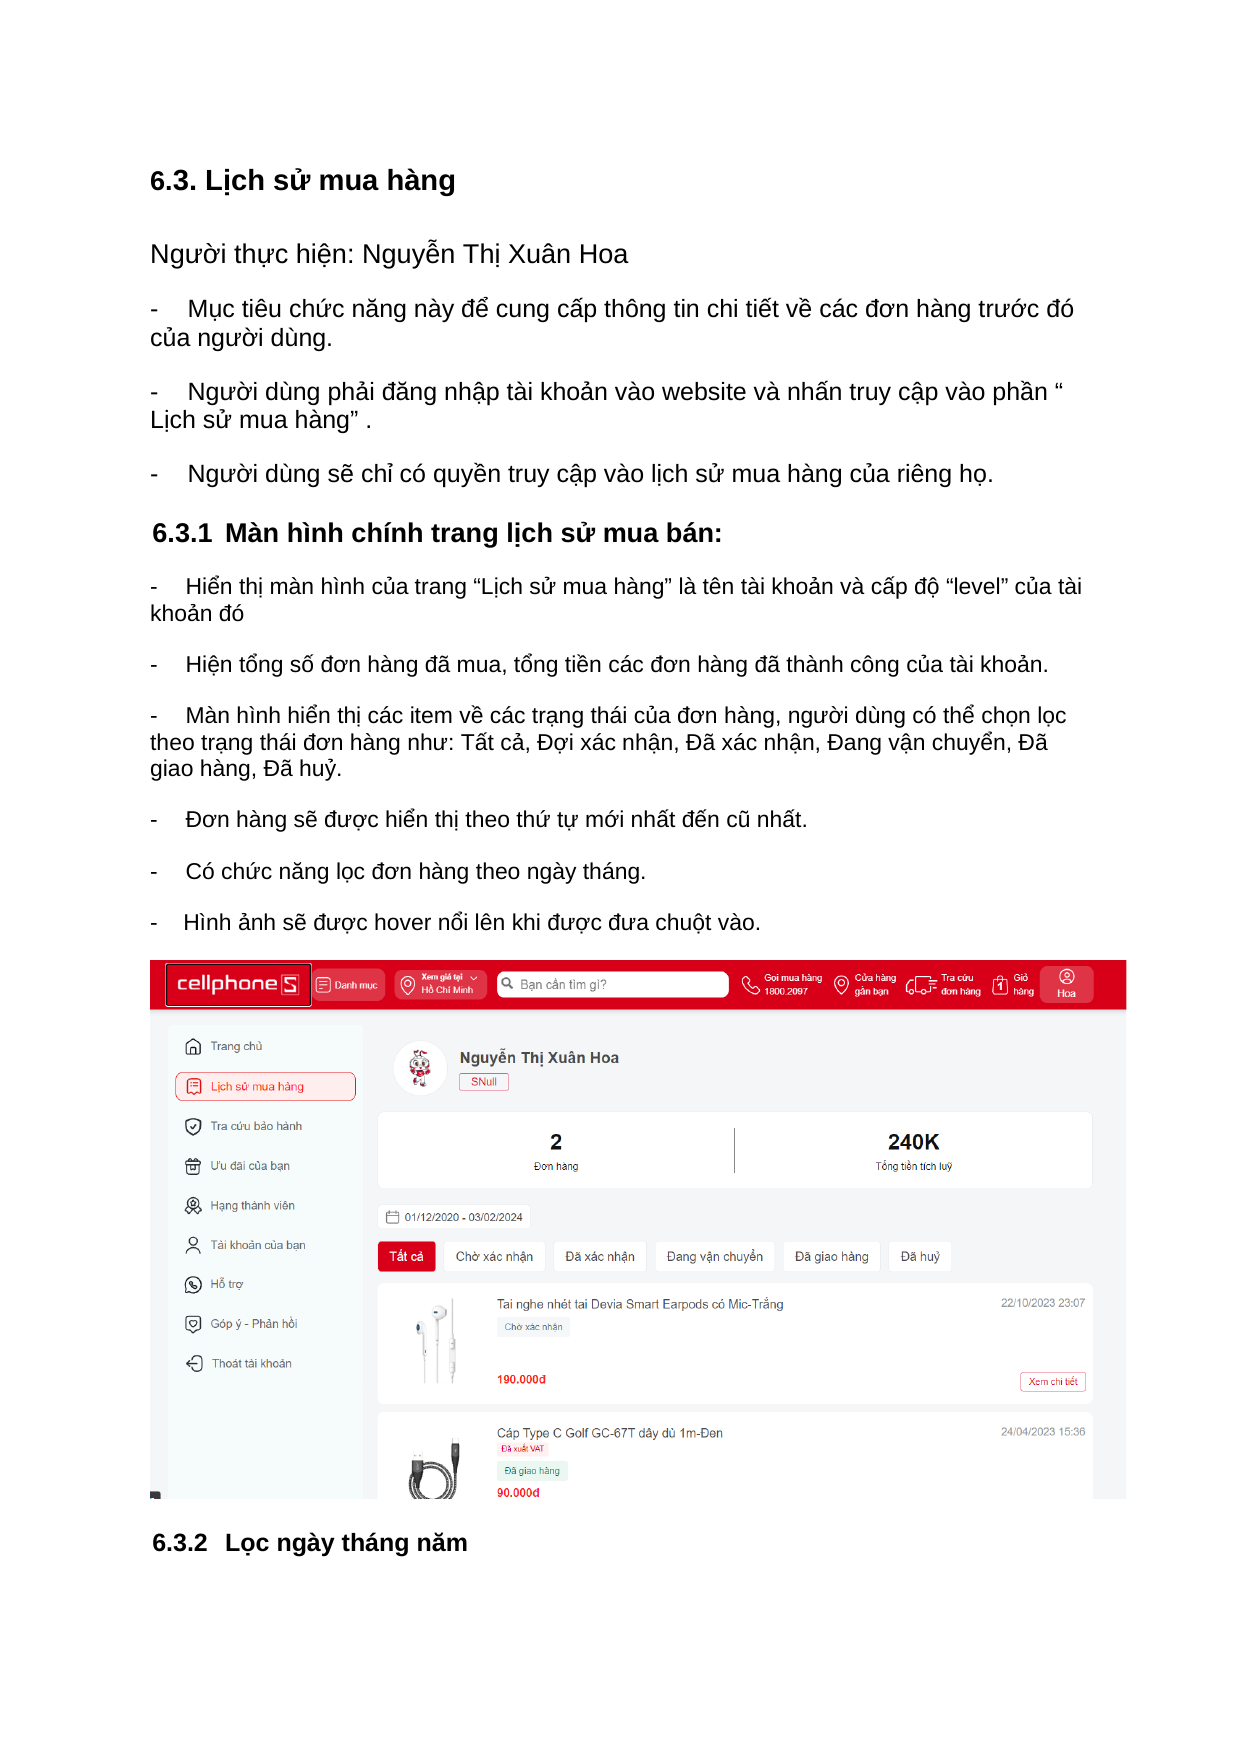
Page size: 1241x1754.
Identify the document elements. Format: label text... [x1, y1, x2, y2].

text - Mục tiêu chức năng này để cung cấp thông tin chi tiết về các đơn hàng trước đó của người dùng. [150, 294, 1090, 352]
picture [150, 960, 1127, 1499]
text - Hiển thị màn hình của trang “Lịch sử mua hàng” là tên tài khoản và cấp độ “level” của tài khoản đó [150, 573, 1090, 626]
subtitle 6.3. Lịch sử mua hàng [150, 162, 1090, 196]
subtitle 6.3.2 Lọc ngày tháng năm [152, 1527, 1090, 1556]
text Người thực hiện: Nguyễn Thị Xuân Hoa [150, 238, 1090, 269]
text - Người dùng sẽ chỉ có quyền truy cập vào lịch sử mua hàng của riêng họ. [150, 459, 1090, 488]
text - Có chức năng lọc đơn hàng theo ngày tháng. [150, 858, 1090, 884]
text - Hiện tổng số đơn hàng đã mua, tổng tiền các đơn hàng đã thành công của tài khoản. [150, 651, 1090, 677]
subtitle 6.3.1 Màn hình chính trang lịch sử mua bán: [152, 517, 1090, 548]
text - Người dùng phải đăng nhập tài khoản vào website và nhấn truy cập vào phần “ Lịch sử mua hàng” . [150, 377, 1090, 434]
text - Đơn hàng sẽ được hiển thị theo thứ tự mới nhất đến cũ nhất. [150, 806, 1090, 833]
text - Hình ảnh sẽ được hover nổi lên khi được đưa chuột vào. [150, 909, 1090, 935]
text - Màn hình hiển thị các item về các trạng thái của đơn hàng, người dùng có thể chọn lọc theo trạng thái đơn hàng như: Tất cả, Đợi xác nhận, Đã xác nhận, Đang vận chuyển, Đã giao hàng, Đã huỷ. [150, 702, 1090, 781]
